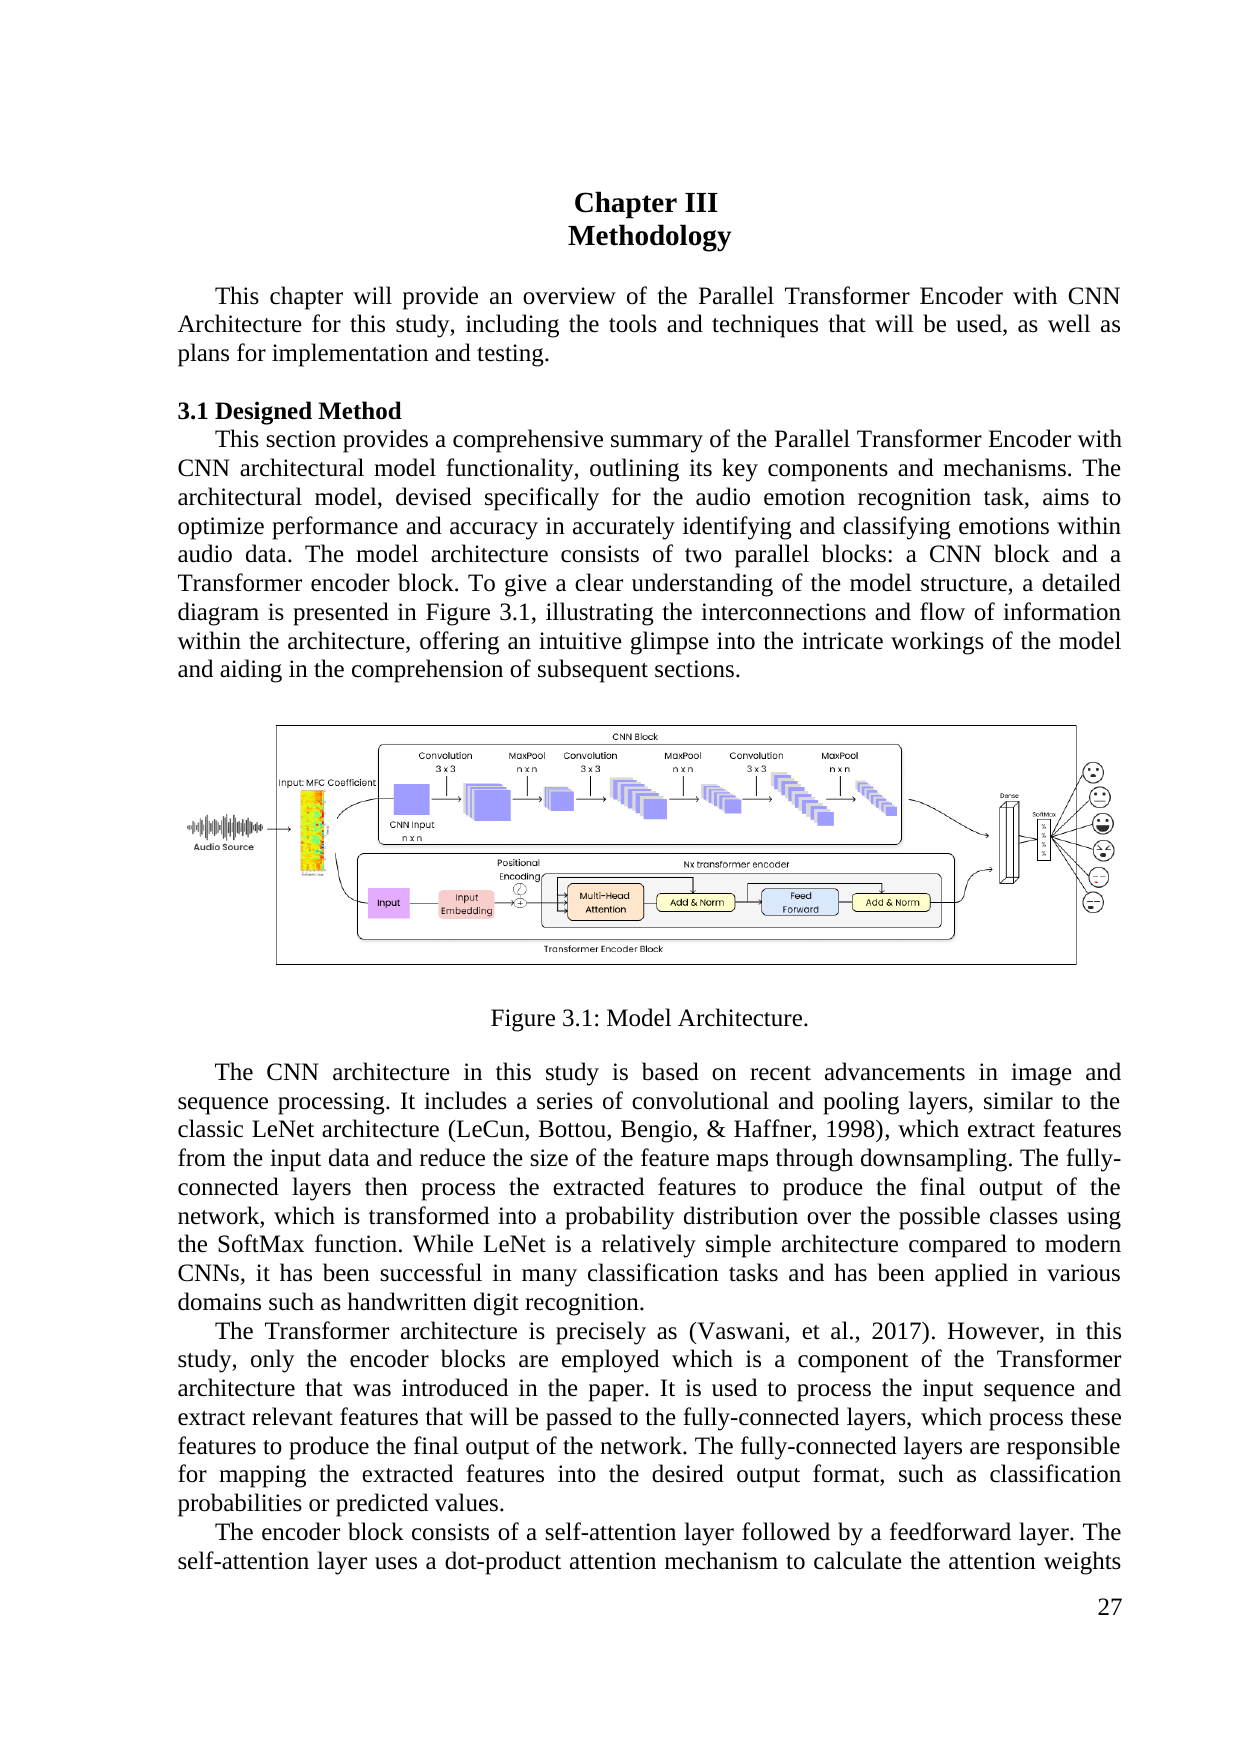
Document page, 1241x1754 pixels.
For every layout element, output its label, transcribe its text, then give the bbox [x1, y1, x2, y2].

subtitle Chapter III Methodology [177, 185, 1122, 252]
picture [177, 708, 1138, 979]
text Figure 3.1: Model Architecture. [177, 1003, 1122, 1032]
subtitle Designed Method [177, 396, 1122, 424]
text The CNN architecture in this study is based on recent advancements in image and sequence processing. It includes a series of convolutional and pooling layers, similar to the classic LeNet architecture, which extract features from the input data and reduce the size of the feature maps through downsampling. The fully-connected layers then process the extracted features to produce the final output of the network, which is transformed into a probability distribution over the possible classes using the SoftMax function. While LeNet is a relatively simple architecture compared to modern CNNs, it has been successful in many classification tasks and has been applied in various domains such as handwritten digit recognition. [177, 1057, 1122, 1316]
text This chapter will provide an overview of the Parallel Transformer Encoder with CNN Architecture for this study, including the tools and techniques that will be used, as well as plans for implementation and testing. [177, 281, 1122, 367]
text The Transformer architecture is precisely as. However, in this study, only the encoder blocks are employed which is a component of the Transformer architecture that was introduced in the paper. It is used to process the input sequence and extract relevant features that will be passed to the fully-connected layers, which process these features to produce the final output of the network. The fully-connected layers are responsible for mapping the extracted features into the desired output format, such as classification probabilities or predicted values. [177, 1316, 1122, 1517]
text This section provides a comprehensive summary of the Parallel Transformer Encoder with CNN architectural model functionality, outlining its key components and mechanisms. The architectural model, devised specifically for the audio emotion recognition task, aims to optimize performance and accuracy in accurately identifying and classifying emotions within audio data. The model architecture consists of two parallel blocks: a CNN block and a Transformer encoder block. To give a clear understanding of the model structure, a detailed diagram is presented in Figure 3.1, illustrating the interconnections and flow of information within the architecture, offering an intuitive glimpse into the intricate workings of the model and aiding in the comprehension of subsequent sections. [177, 424, 1122, 683]
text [177, 1517, 1122, 1574]
